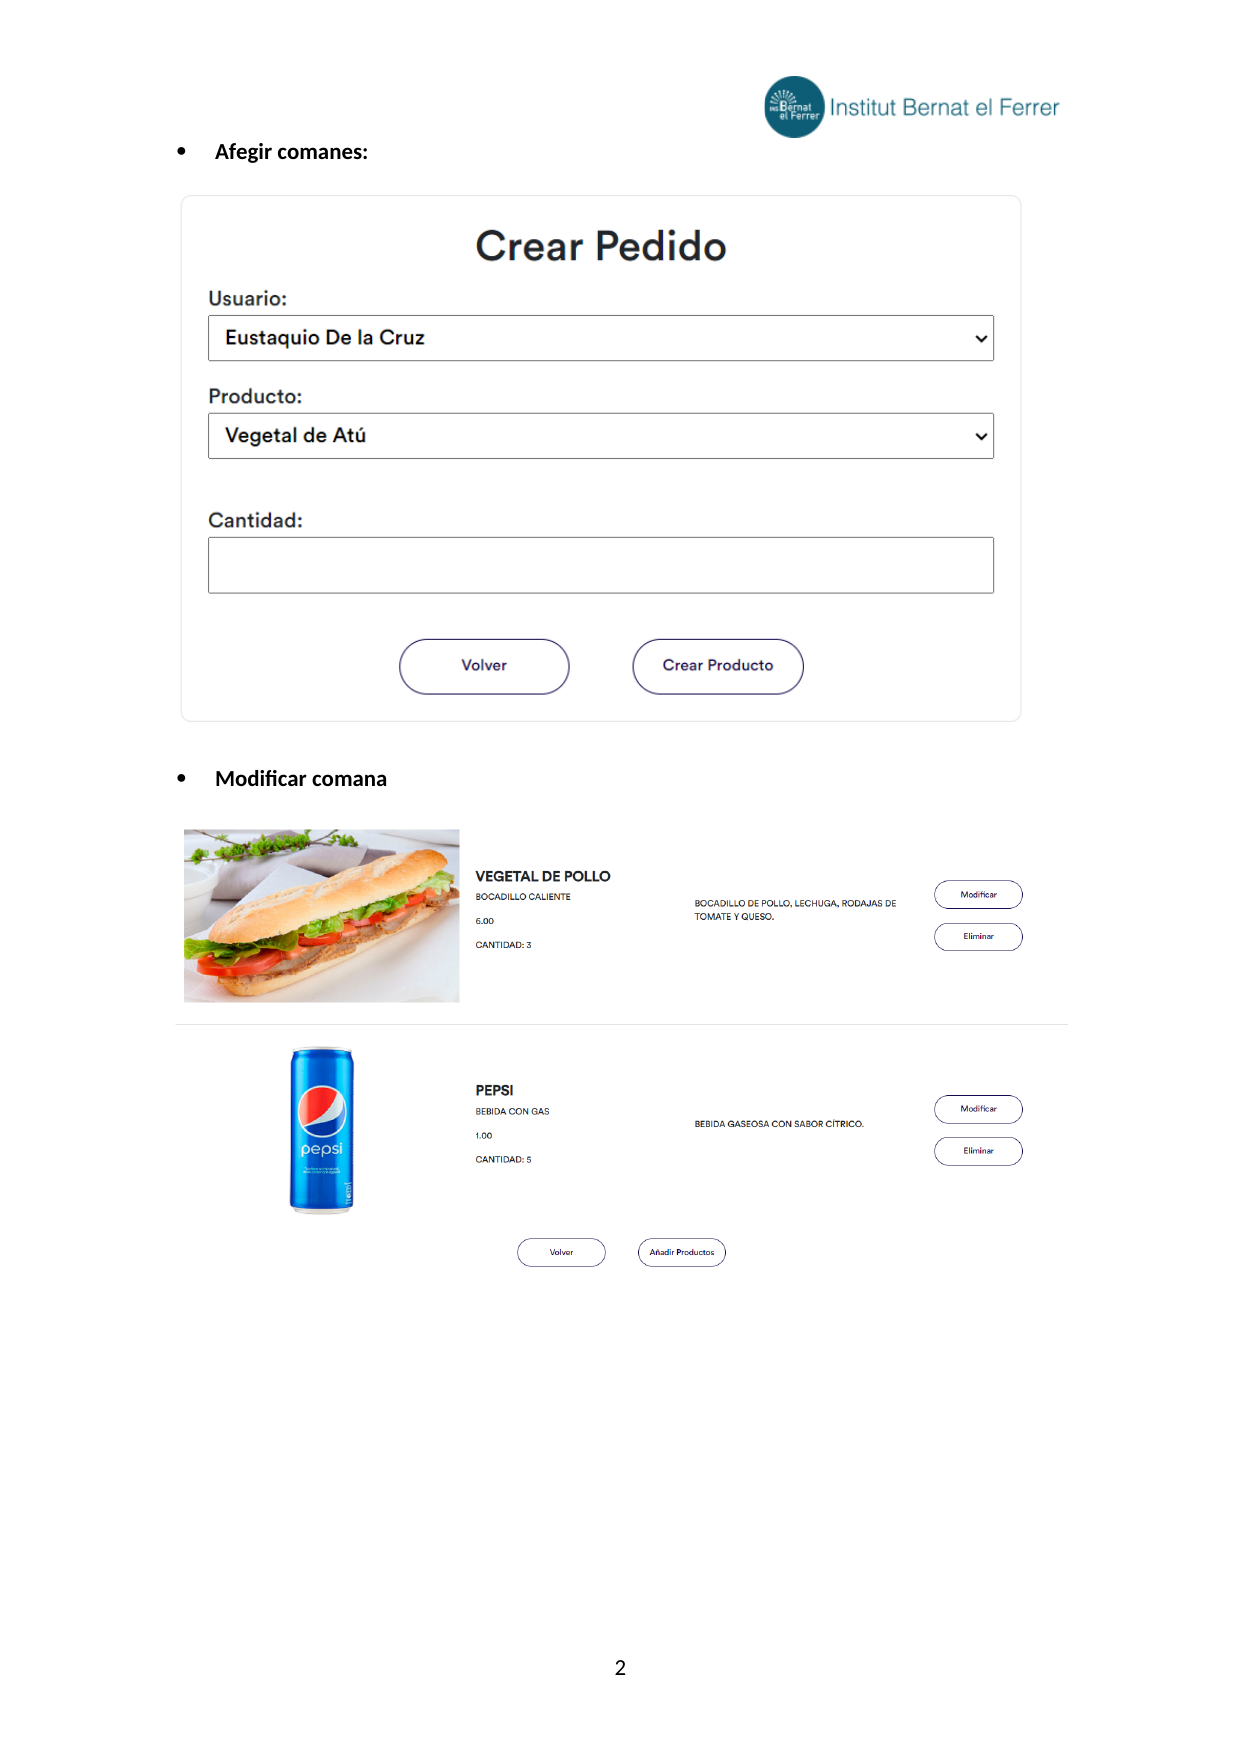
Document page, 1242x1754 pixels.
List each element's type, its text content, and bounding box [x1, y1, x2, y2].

list Afegir comanes: [177, 137, 1073, 165]
list Modificar comana [177, 764, 1073, 792]
picture [166, 819, 1073, 1294]
picture [166, 193, 1073, 764]
picture [764, 76, 1060, 137]
